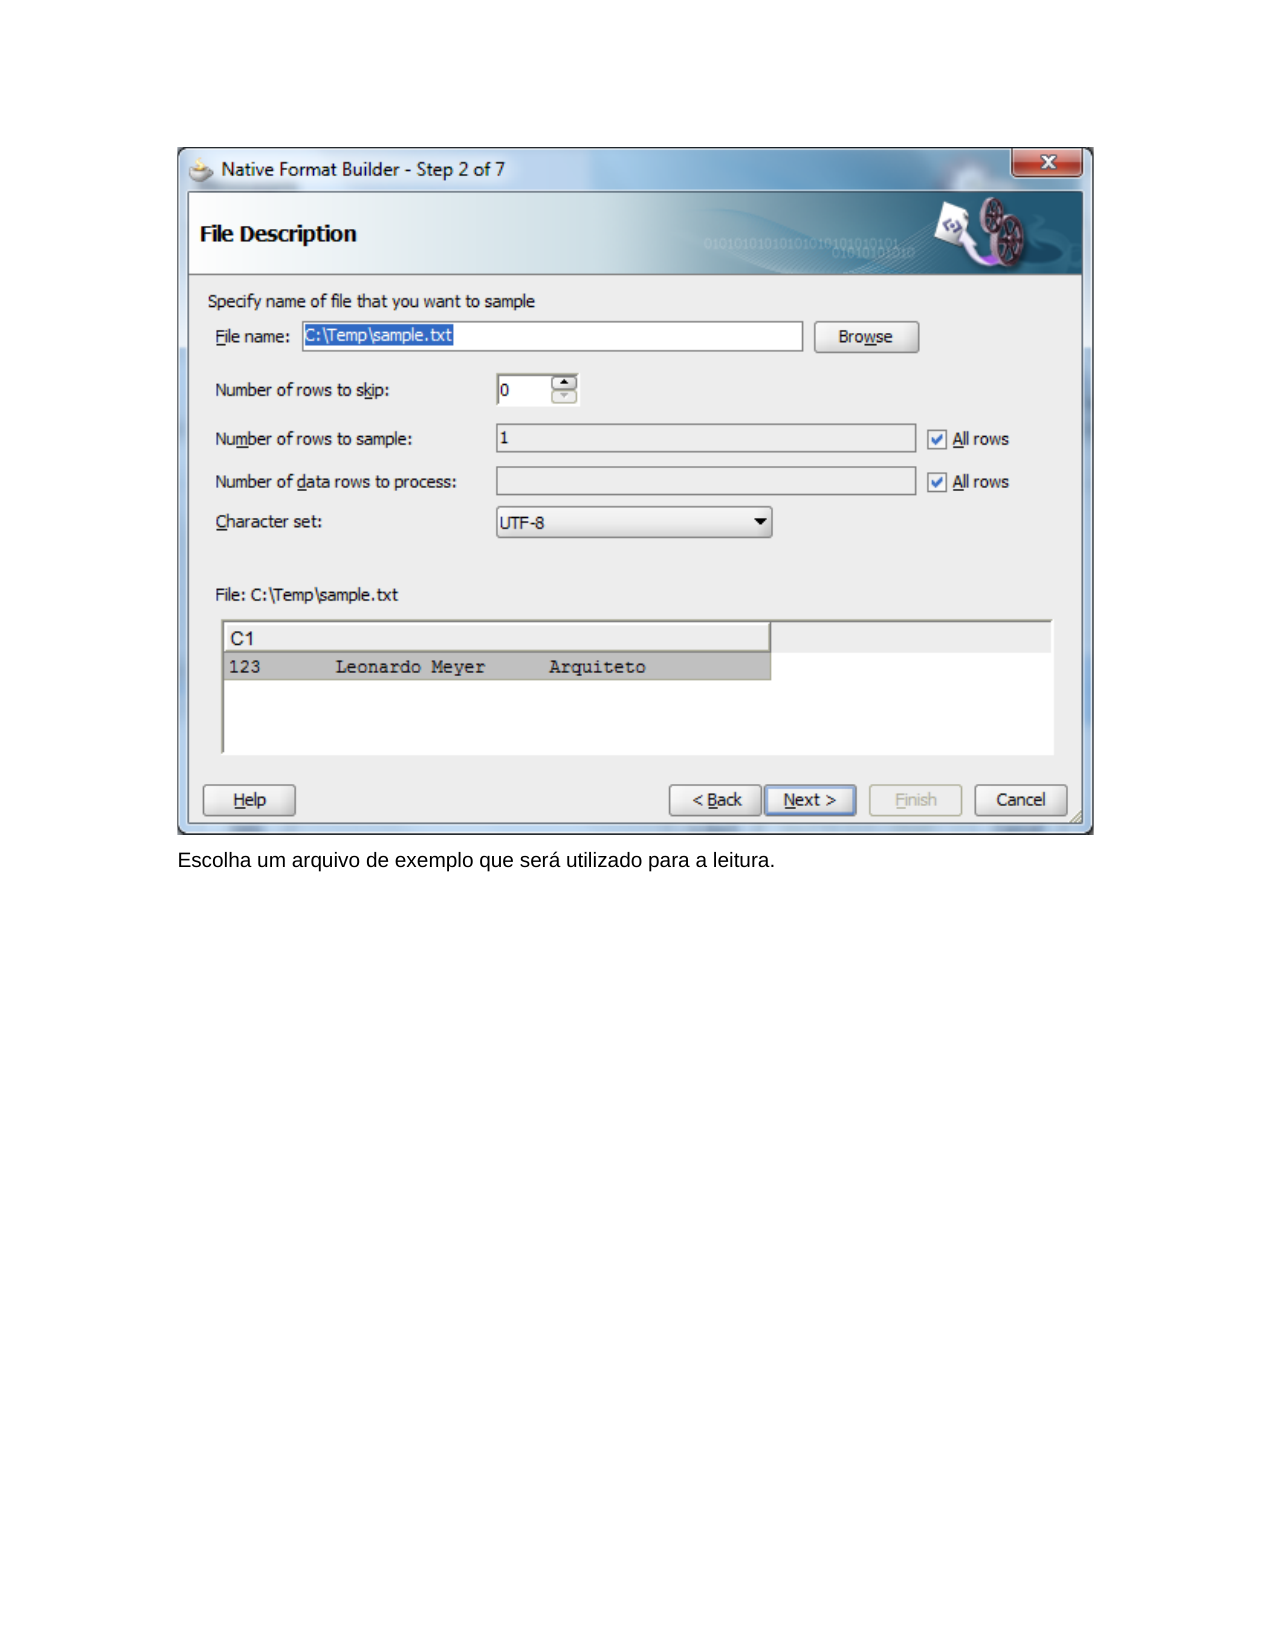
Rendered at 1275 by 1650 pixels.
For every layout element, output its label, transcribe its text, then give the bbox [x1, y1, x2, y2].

text Escolha um arquivo de exemplo que será utilizado para a leitura. [177, 847, 1093, 871]
picture [177, 147, 1094, 835]
